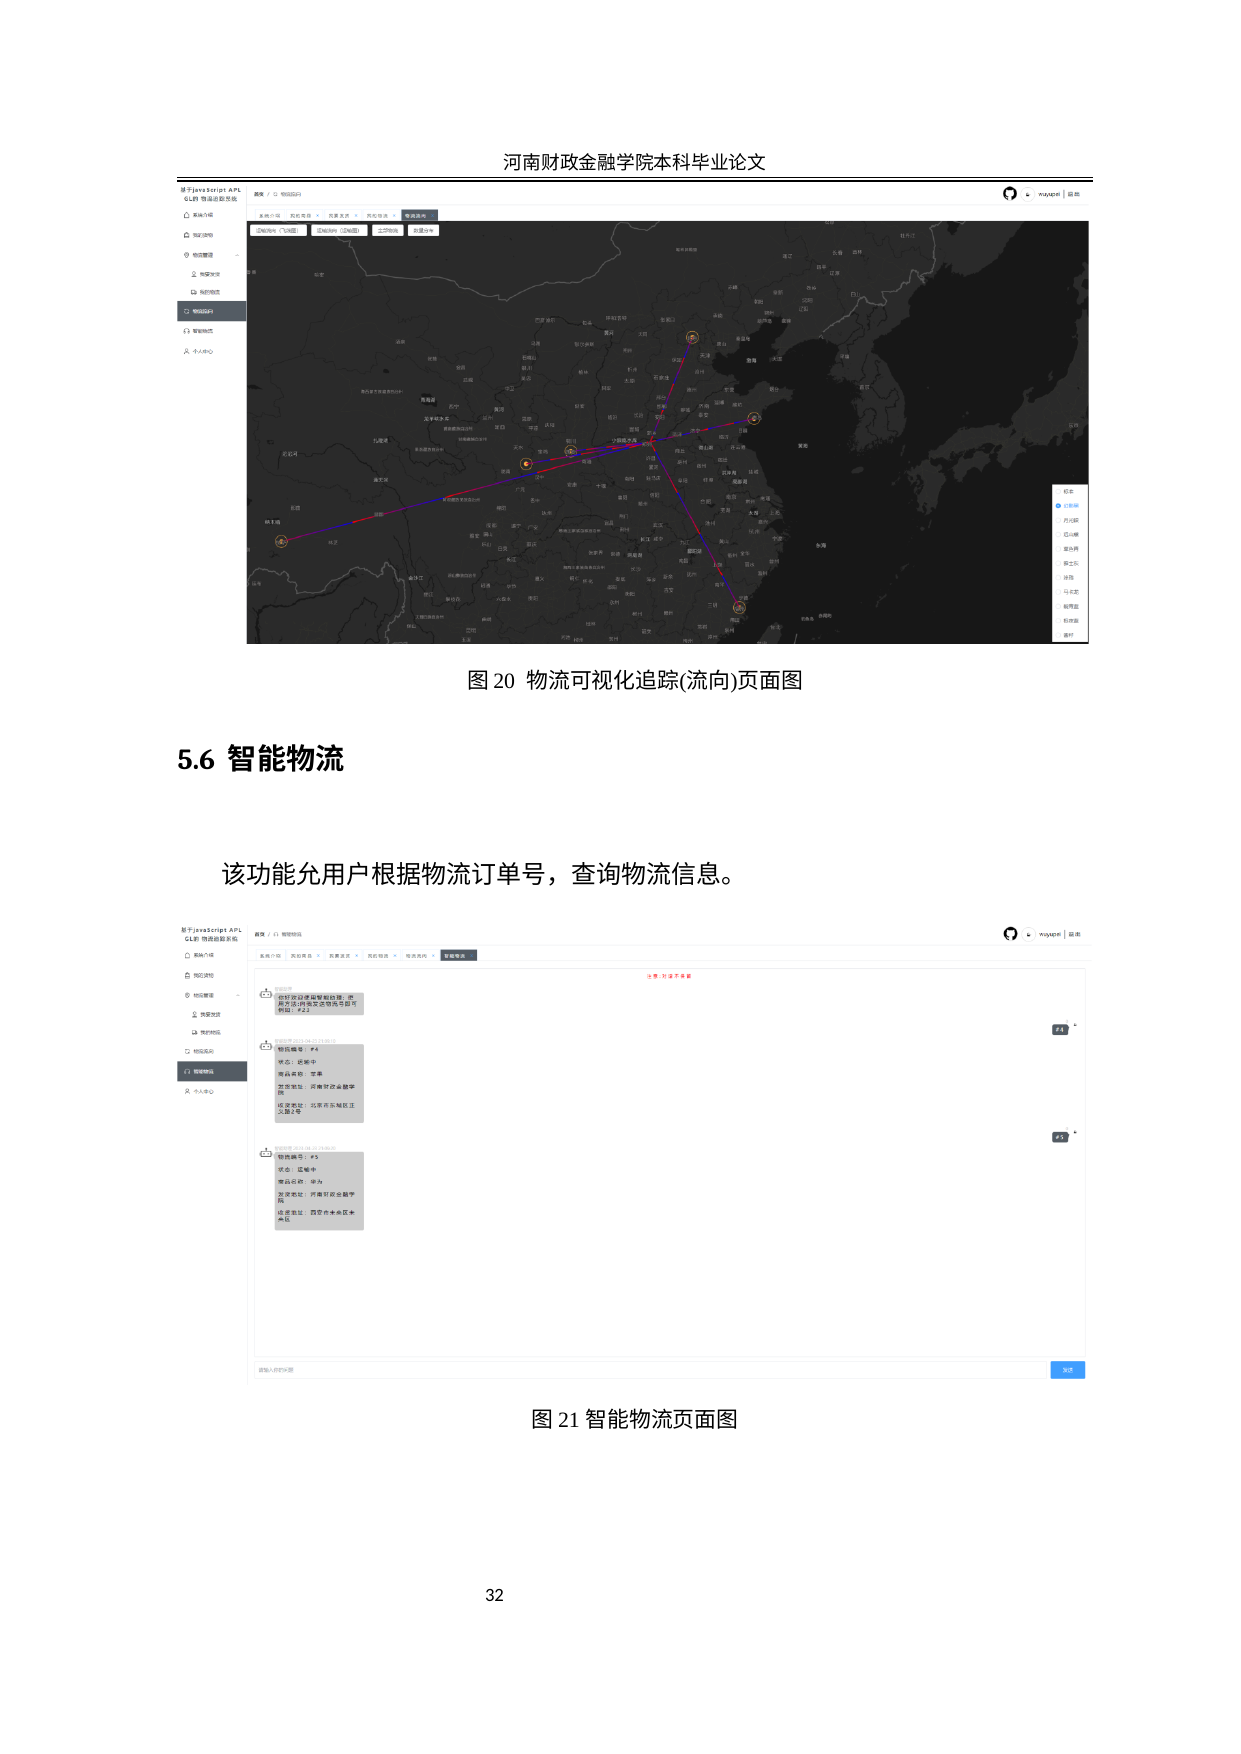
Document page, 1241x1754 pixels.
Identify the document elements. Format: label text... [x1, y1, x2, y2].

text 图20 物流可视化追踪(流向)页面图 [177, 662, 1093, 696]
subtitle 智能物流 [177, 723, 1093, 791]
picture [177, 925, 1092, 1385]
text 该功能允用户根据物流订单号，查询物流信息。 [177, 839, 1093, 907]
picture [177, 186, 1089, 644]
text 图21 智能物流页面图 [177, 1400, 1093, 1434]
